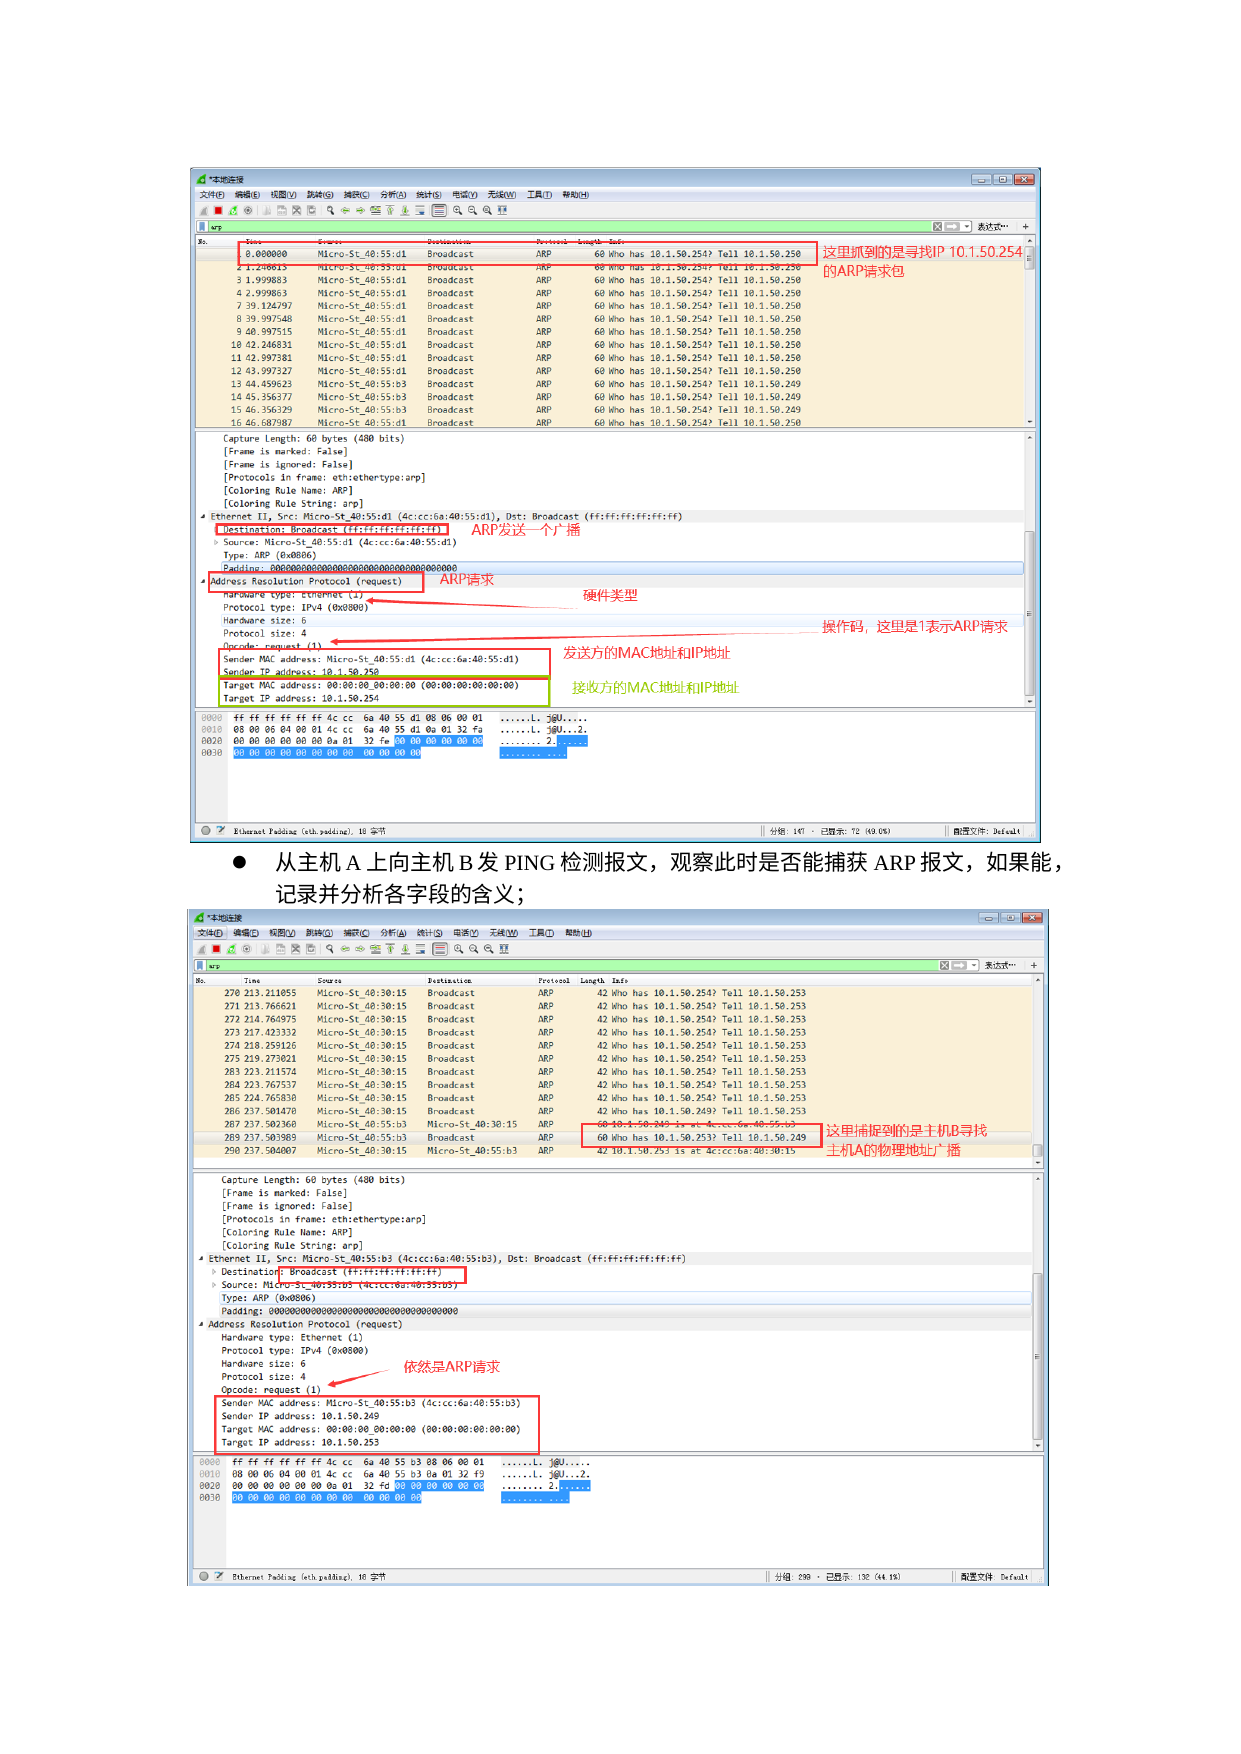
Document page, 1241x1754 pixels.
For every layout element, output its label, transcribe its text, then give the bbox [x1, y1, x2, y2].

picture [187, 909, 1054, 1586]
picture [187, 162, 1054, 844]
list 从主机A上向主机B发PING检测报文，观察此时是否能捕获ARP报文，如果能，记录并分析各字段的含义； [231, 844, 1053, 909]
